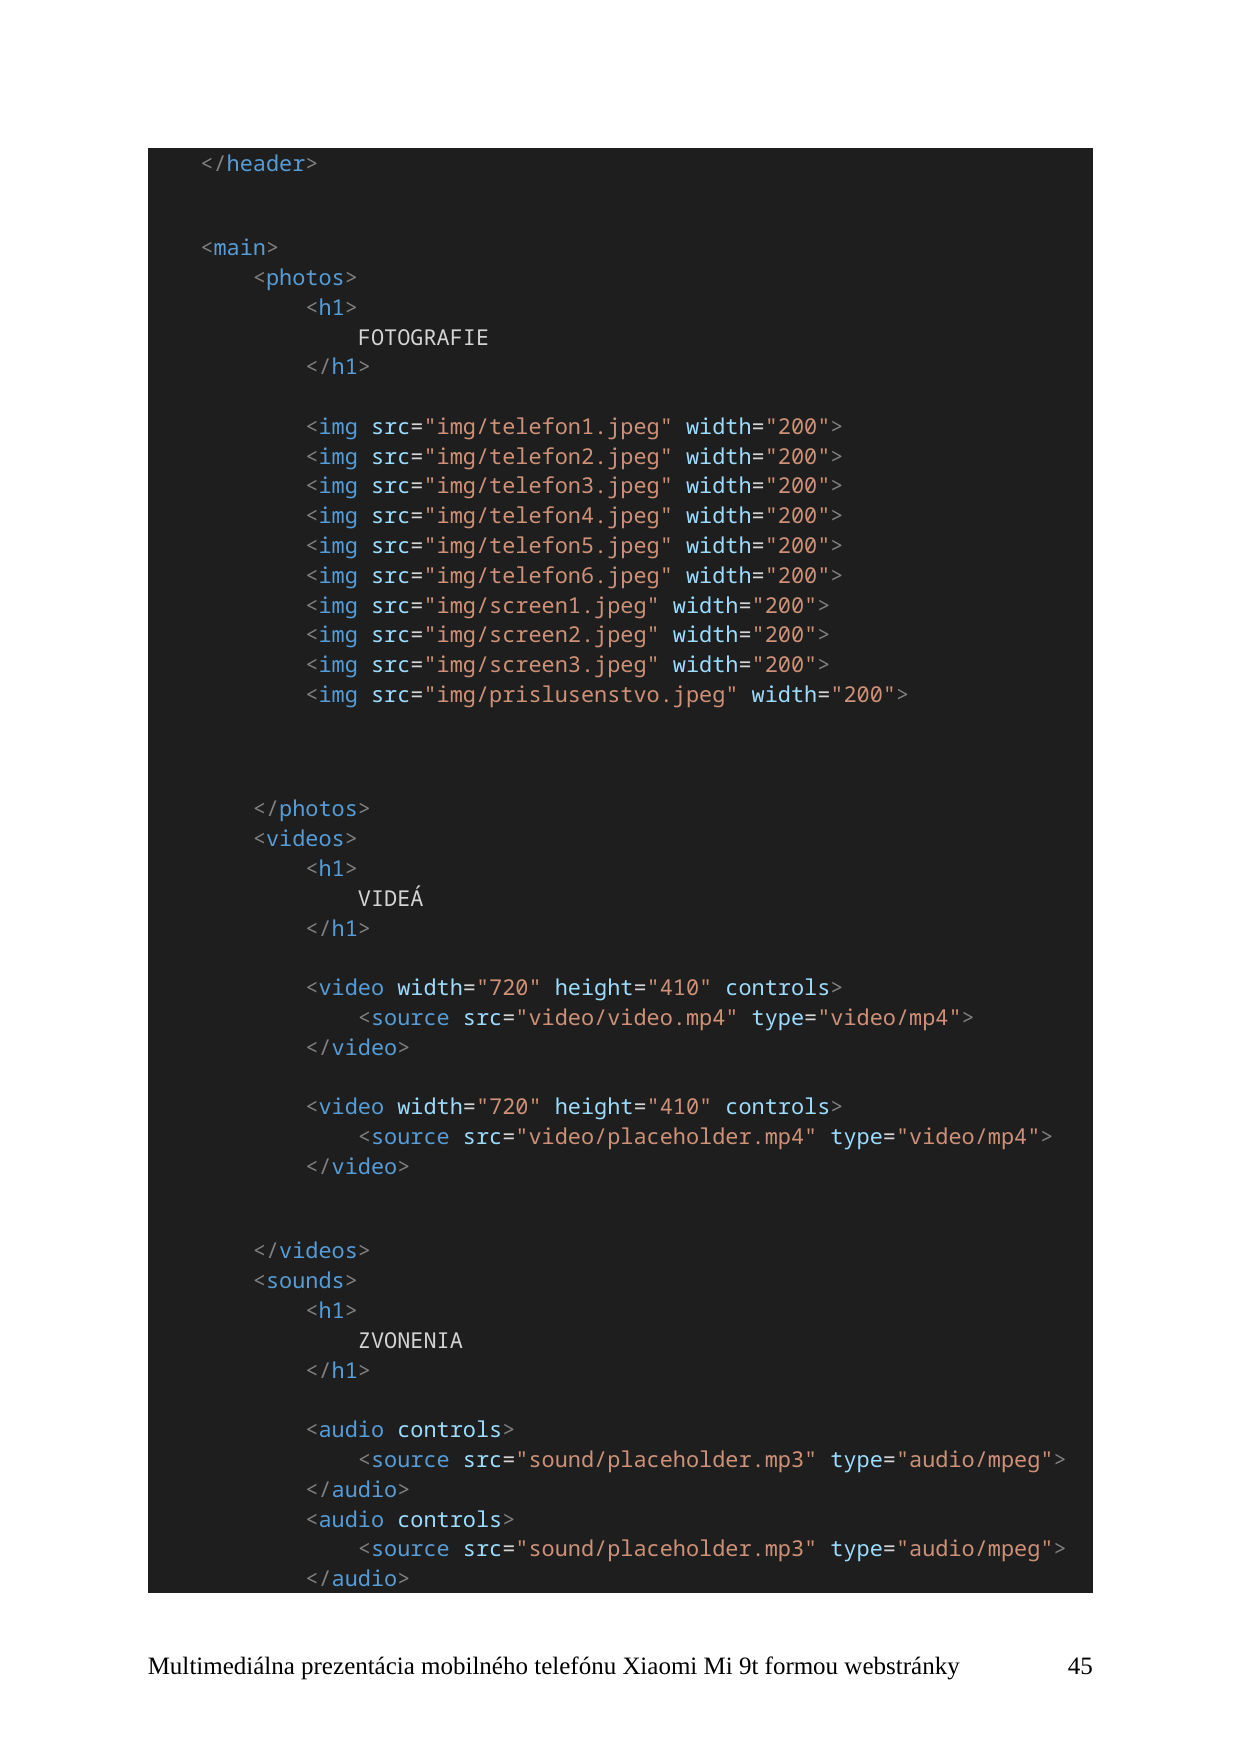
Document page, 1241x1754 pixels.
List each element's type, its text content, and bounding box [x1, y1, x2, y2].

text <main> [148, 232, 1093, 262]
text <img src="img/telefon1.jpeg" width="200"> [148, 411, 1093, 441]
text <photos> [148, 262, 1093, 292]
text <source src="video/video.mp4" type="video/mp4"> [148, 1002, 1093, 1032]
text </h1> [148, 1355, 1093, 1384]
text </videos> [148, 1236, 1093, 1265]
text <sounds> [148, 1265, 1093, 1295]
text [148, 1533, 1093, 1563]
text <audio controls> [148, 1504, 1093, 1533]
text <img src="img/telefon4.jpeg" width="200"> [148, 500, 1093, 530]
text <h1> [148, 853, 1093, 883]
text <img src="img/prislusenstvo.jpeg" width="200"> [148, 679, 1093, 709]
text <h1> [148, 1295, 1093, 1325]
text <audio controls> [148, 1414, 1093, 1444]
text <source src="video/placeholder.mp4" type="video/mp4"> [148, 1121, 1093, 1151]
text </video> [148, 1151, 1093, 1181]
text <videos> [148, 823, 1093, 853]
text <img src="img/telefon6.jpeg" width="200"> [148, 560, 1093, 590]
text VIDEÁ [148, 883, 1093, 913]
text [148, 1444, 1093, 1474]
text <video width="720" height="410" controls> [148, 972, 1093, 1002]
text </audio> [148, 1563, 1093, 1593]
text </video> [148, 1032, 1093, 1062]
text <video width="720" height="410" controls> [148, 1091, 1093, 1121]
text </photos> [148, 793, 1093, 823]
text <img src="img/telefon3.jpeg" width="200"> [148, 471, 1093, 500]
text <img src="img/telefon5.jpeg" width="200"> [148, 530, 1093, 560]
text <img src="img/screen3.jpeg" width="200"> [148, 649, 1093, 679]
text </audio> [148, 1474, 1093, 1504]
text <img src="img/screen1.jpeg" width="200"> [148, 590, 1093, 619]
text </header> [148, 148, 1093, 177]
text <img src="img/telefon2.jpeg" width="200"> [148, 441, 1093, 471]
text <img src="img/screen2.jpeg" width="200"> [148, 619, 1093, 649]
text </h1> [148, 351, 1093, 381]
text </h1> [148, 913, 1093, 942]
text <h1> [148, 292, 1093, 322]
text ZVONENIA [148, 1325, 1093, 1355]
text FOTOGRAFIE [148, 322, 1093, 351]
